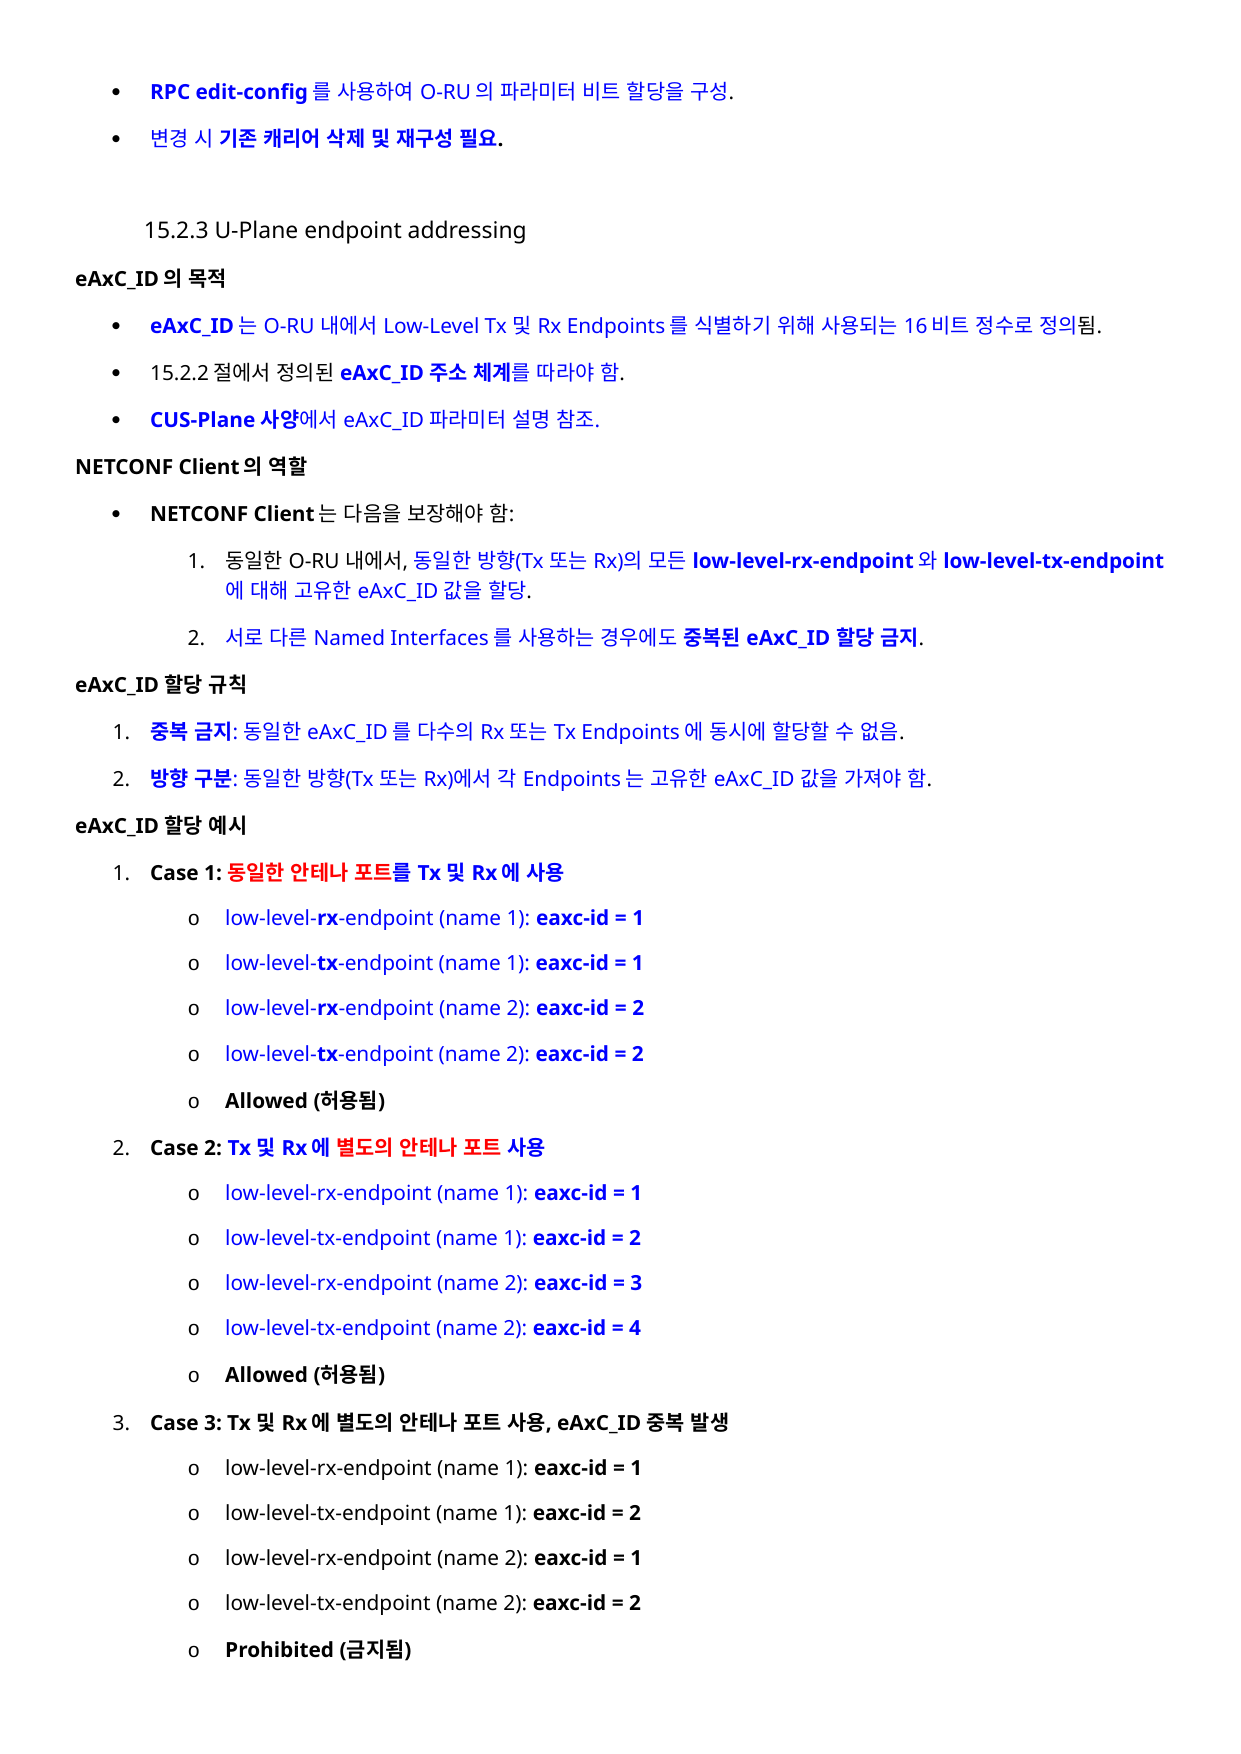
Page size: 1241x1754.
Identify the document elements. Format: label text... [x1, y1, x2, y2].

list Allowed (허용됨) [187, 1084, 1165, 1114]
text NETCONF Client의 역할 [75, 450, 1165, 480]
list low-level-tx-endpoint (name 2): eaxc-id = 2 [187, 1039, 1165, 1067]
list low-level-tx-endpoint (name 1): eaxc-id = 2 [187, 1223, 1165, 1252]
list low-level-tx-endpoint (name 2): eaxc-id = 4 [187, 1313, 1165, 1342]
list 15.2.2절에서 정의된 eAxC_ID 주소 체계를 따라야 함. [112, 356, 1165, 386]
text eAxC_ID 할당 예시 [75, 809, 1165, 839]
list low-level-tx-endpoint (name 1): eaxc-id = 1 [187, 948, 1165, 977]
text eAxC_ID 할당 규칙 [75, 668, 1165, 698]
list Allowed (허용됨) [187, 1359, 1165, 1389]
list 방향 구분: 동일한 방향(Tx 또는 Rx)에서 각 Endpoints는 고유한 eAxC_ID 값을 가져야 함. [112, 762, 1165, 792]
list CUS-Plane 사양에서 eAxC_ID 파라미터 설명 참조. [112, 403, 1165, 433]
subtitle 15.2.3 U-Plane endpoint addressing [144, 214, 1165, 245]
list Prohibited (금지됨) [187, 1634, 1165, 1664]
list 중복 금지: 동일한 eAxC_ID를 다수의 Rx 또는 Tx Endpoints에 동시에 할당할 수 없음. [112, 715, 1165, 745]
list 동일한 O-RU 내에서, 동일한 방향(Tx 또는 Rx)의 모든 low-level-rx-endpoint와 low-level-tx-endpoint에 대해 고유한 eAxC_ID 값을 할당. [187, 544, 1165, 604]
list low-level-tx-endpoint (name 2): eaxc-id = 2 [187, 1588, 1165, 1617]
list low-level-rx-endpoint (name 2): eaxc-id = 1 [187, 1543, 1165, 1572]
list low-level-tx-endpoint (name 1): eaxc-id = 2 [187, 1498, 1165, 1527]
text eAxC_ID의 목적 [75, 262, 1165, 292]
list Case 2: Tx 및 Rx에 별도의 안테나 포트 사용 [112, 1131, 1165, 1161]
list NETCONF Client는 다음을 보장해야 함: [112, 497, 1165, 527]
list 서로 다른 Named Interfaces를 사용하는 경우에도 중복된 eAxC_ID 할당 금지. [187, 621, 1165, 651]
list low-level-rx-endpoint (name 1): eaxc-id = 1 [187, 1178, 1165, 1206]
list low-level-rx-endpoint (name 2): eaxc-id = 2 [187, 993, 1165, 1022]
list RPC edit-config를 사용하여 O-RU의 파라미터 비트 할당을 구성. [112, 75, 1165, 105]
list eAxC_ID는 O-RU 내에서 Low-Level Tx 및 Rx Endpoints를 식별하기 위해 사용되는 16비트 정수로 정의됨. [112, 309, 1165, 339]
list low-level-rx-endpoint (name 2): eaxc-id = 3 [187, 1268, 1165, 1297]
list low-level-rx-endpoint (name 1): eaxc-id = 1 [187, 903, 1165, 932]
list Case 3: Tx 및 Rx에 별도의 안테나 포트 사용, eAxC_ID 중복 발생 [112, 1406, 1165, 1436]
list Case 1: 동일한 안테나 포트를 Tx 및 Rx에 사용 [112, 856, 1165, 886]
list low-level-rx-endpoint (name 1): eaxc-id = 1 [187, 1453, 1165, 1481]
list 변경 시 기존 캐리어 삭제 및 재구성 필요. [112, 122, 1165, 152]
